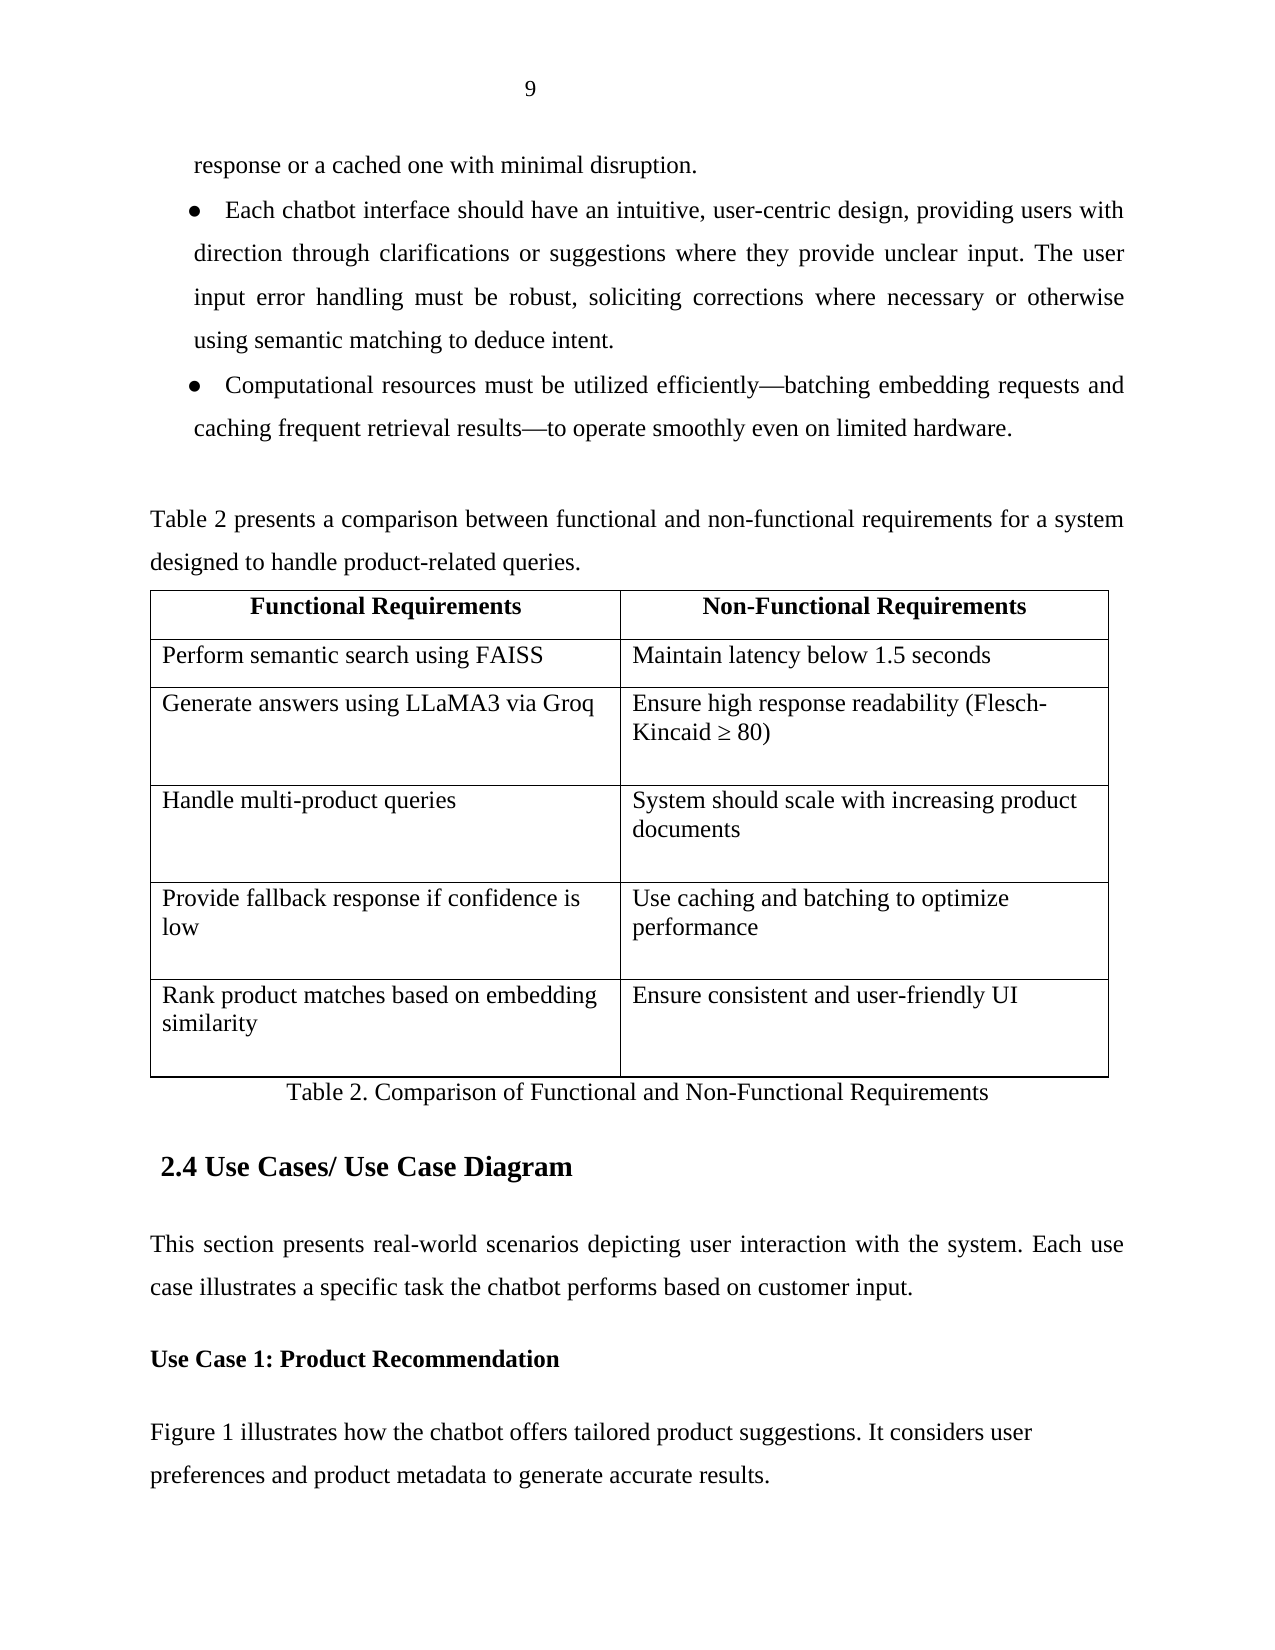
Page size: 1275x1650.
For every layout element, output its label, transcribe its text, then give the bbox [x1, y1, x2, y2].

table_cell Rank product matches based on embedding similarity [151, 980, 620, 1076]
text Use Case 1: Product Recommendation [150, 1344, 1125, 1373]
text Table 2 presents a comparison between functional and non-functional requirements for a system designed to handle product-related queries. [150, 504, 1125, 576]
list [187, 150, 1125, 179]
table_header Functional Requirements [151, 591, 620, 639]
list Each chatbot interface should have an intuitive, user-centric design, providing users with direction through clarifications or suggestions where they provide unclear input. The user input error handling must be robust, soliciting corrections where necessary or otherwise using semantic matching to deduce intent. [187, 195, 1125, 353]
table_cell Perform semantic search using FAISS [151, 640, 620, 687]
list Computational resources must be utilized efficiently—batching embedding requests and caching frequent retrieval results—to operate smoothly even on limited hardware. [187, 370, 1125, 442]
text Table 2. Comparison of Functional and Non-Functional Requirements [150, 1077, 1125, 1106]
subtitle Use Cases/ Use Case Diagram [160, 1149, 1125, 1183]
table_cell Provide fallback response if confidence is low [151, 883, 620, 979]
table_cell Ensure high response readability (Flesch-Kincaid ≥ 80) [621, 688, 1108, 784]
text Figure 1 illustrates how the chatbot offers tailored product suggestions. It considers user preferences and product metadata to generate accurate results. [150, 1417, 1125, 1488]
text This section presents real-world scenarios depicting user interaction with the system. Each use case illustrates a specific task the chatbot performs based on customer input. [150, 1229, 1125, 1301]
table_header Non-Functional Requirements [621, 591, 1108, 639]
table_cell Handle multi-product queries [151, 786, 620, 882]
table_cell System should scale with increasing product documents [621, 786, 1108, 882]
table_cell Generate answers using LLaMA3 via Groq [151, 688, 620, 784]
table_cell Use caching and batching to optimize performance [621, 883, 1108, 979]
table_cell Maintain latency below 1.5 seconds [621, 640, 1108, 687]
table_cell Ensure consistent and user-friendly UI [621, 980, 1108, 1076]
